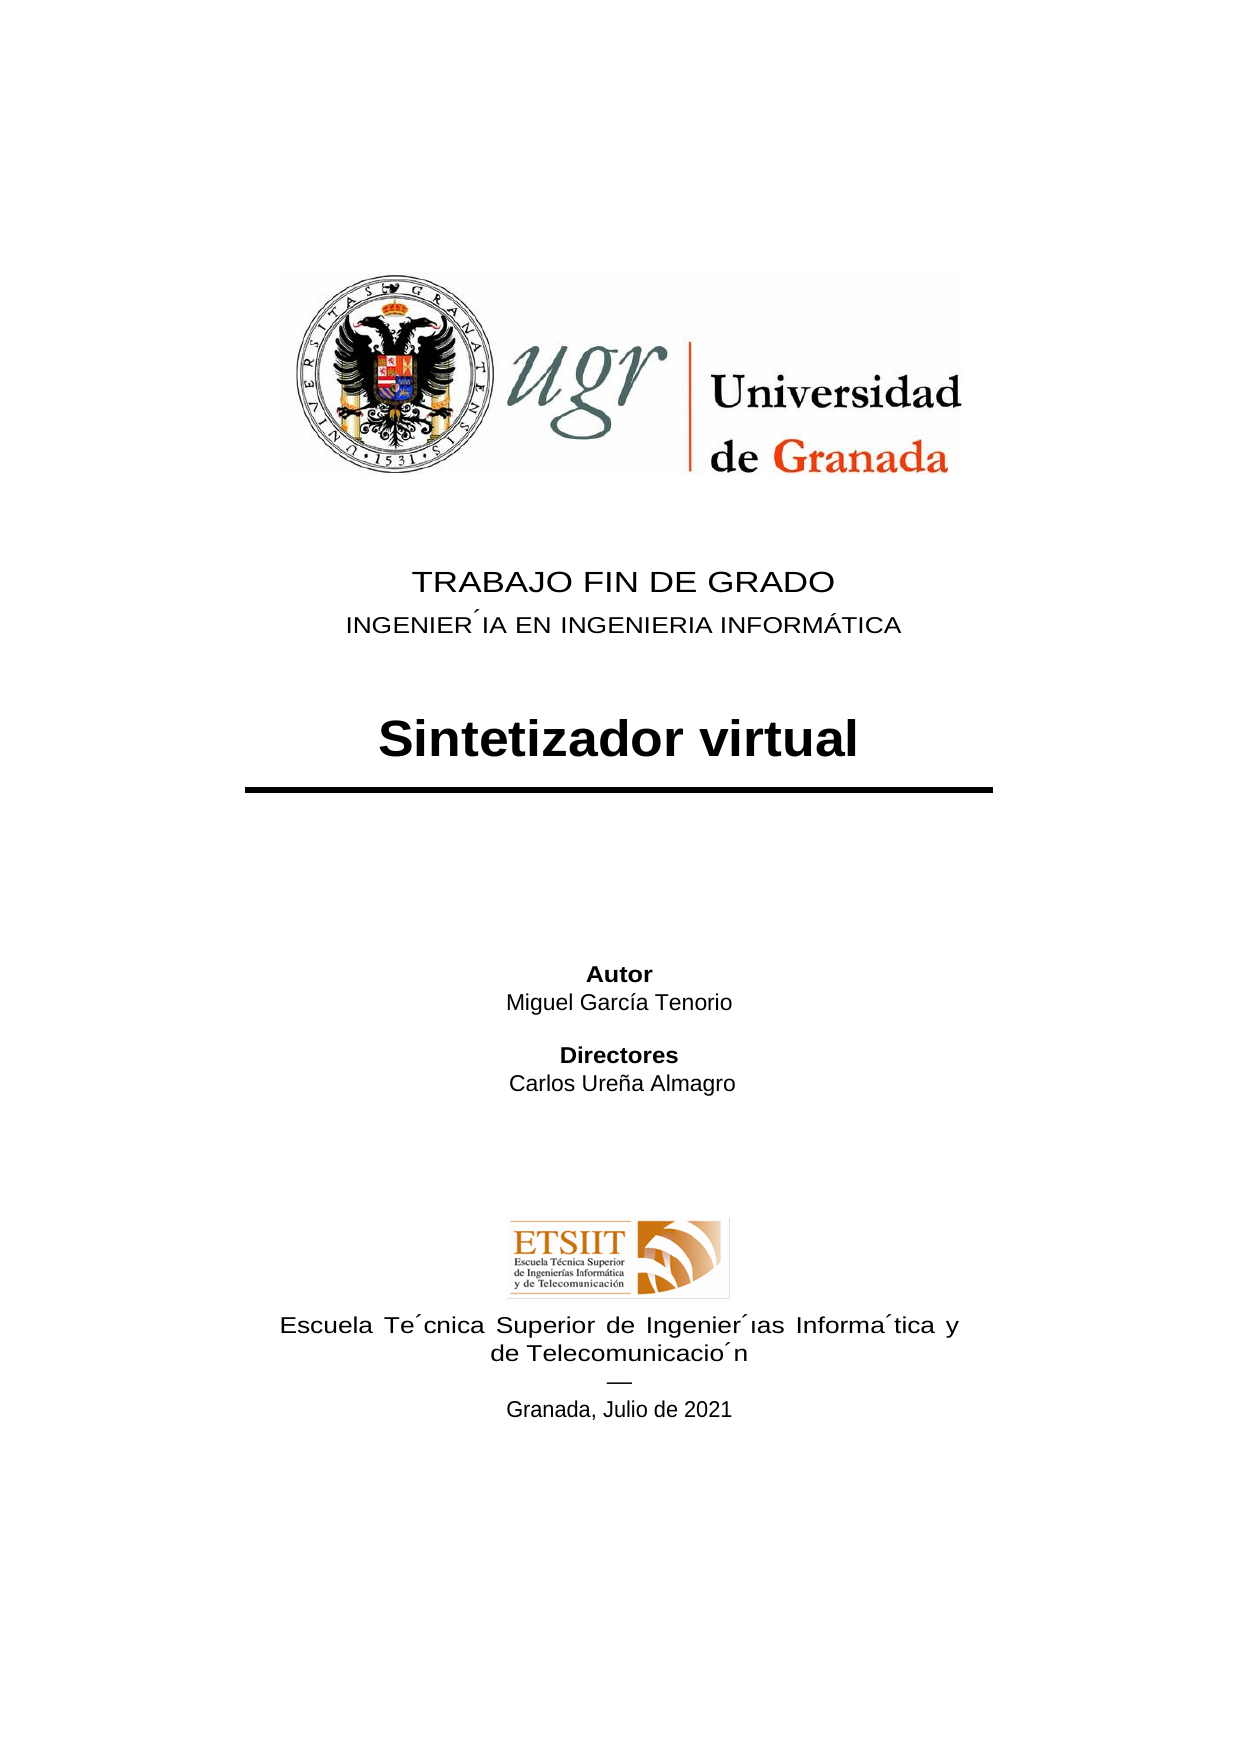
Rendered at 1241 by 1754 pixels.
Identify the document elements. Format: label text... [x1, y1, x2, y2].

text Granada, Julio de 2021 [382, 1396, 856, 1423]
subtitle Sintetizador virtual [175, 708, 1063, 767]
text — [175, 1368, 1063, 1394]
text Miguel García Tenorio [427, 989, 811, 1016]
text INGENIER´IA EN INGENIERIA INFORMÁTICA [181, 605, 1065, 638]
picture [282, 272, 962, 475]
subtitle Autor [583, 961, 655, 987]
text Escuela Te´cnica Superior de Ingenier´ıas Informa´tica y de Telecomunicacio´n [276, 1311, 962, 1367]
text TRABAJO FIN DE GRADO [181, 565, 1065, 599]
subtitle Directores [557, 1042, 681, 1068]
picture [507, 1217, 730, 1299]
text Carlos Ureña Almagro [434, 1070, 804, 1097]
